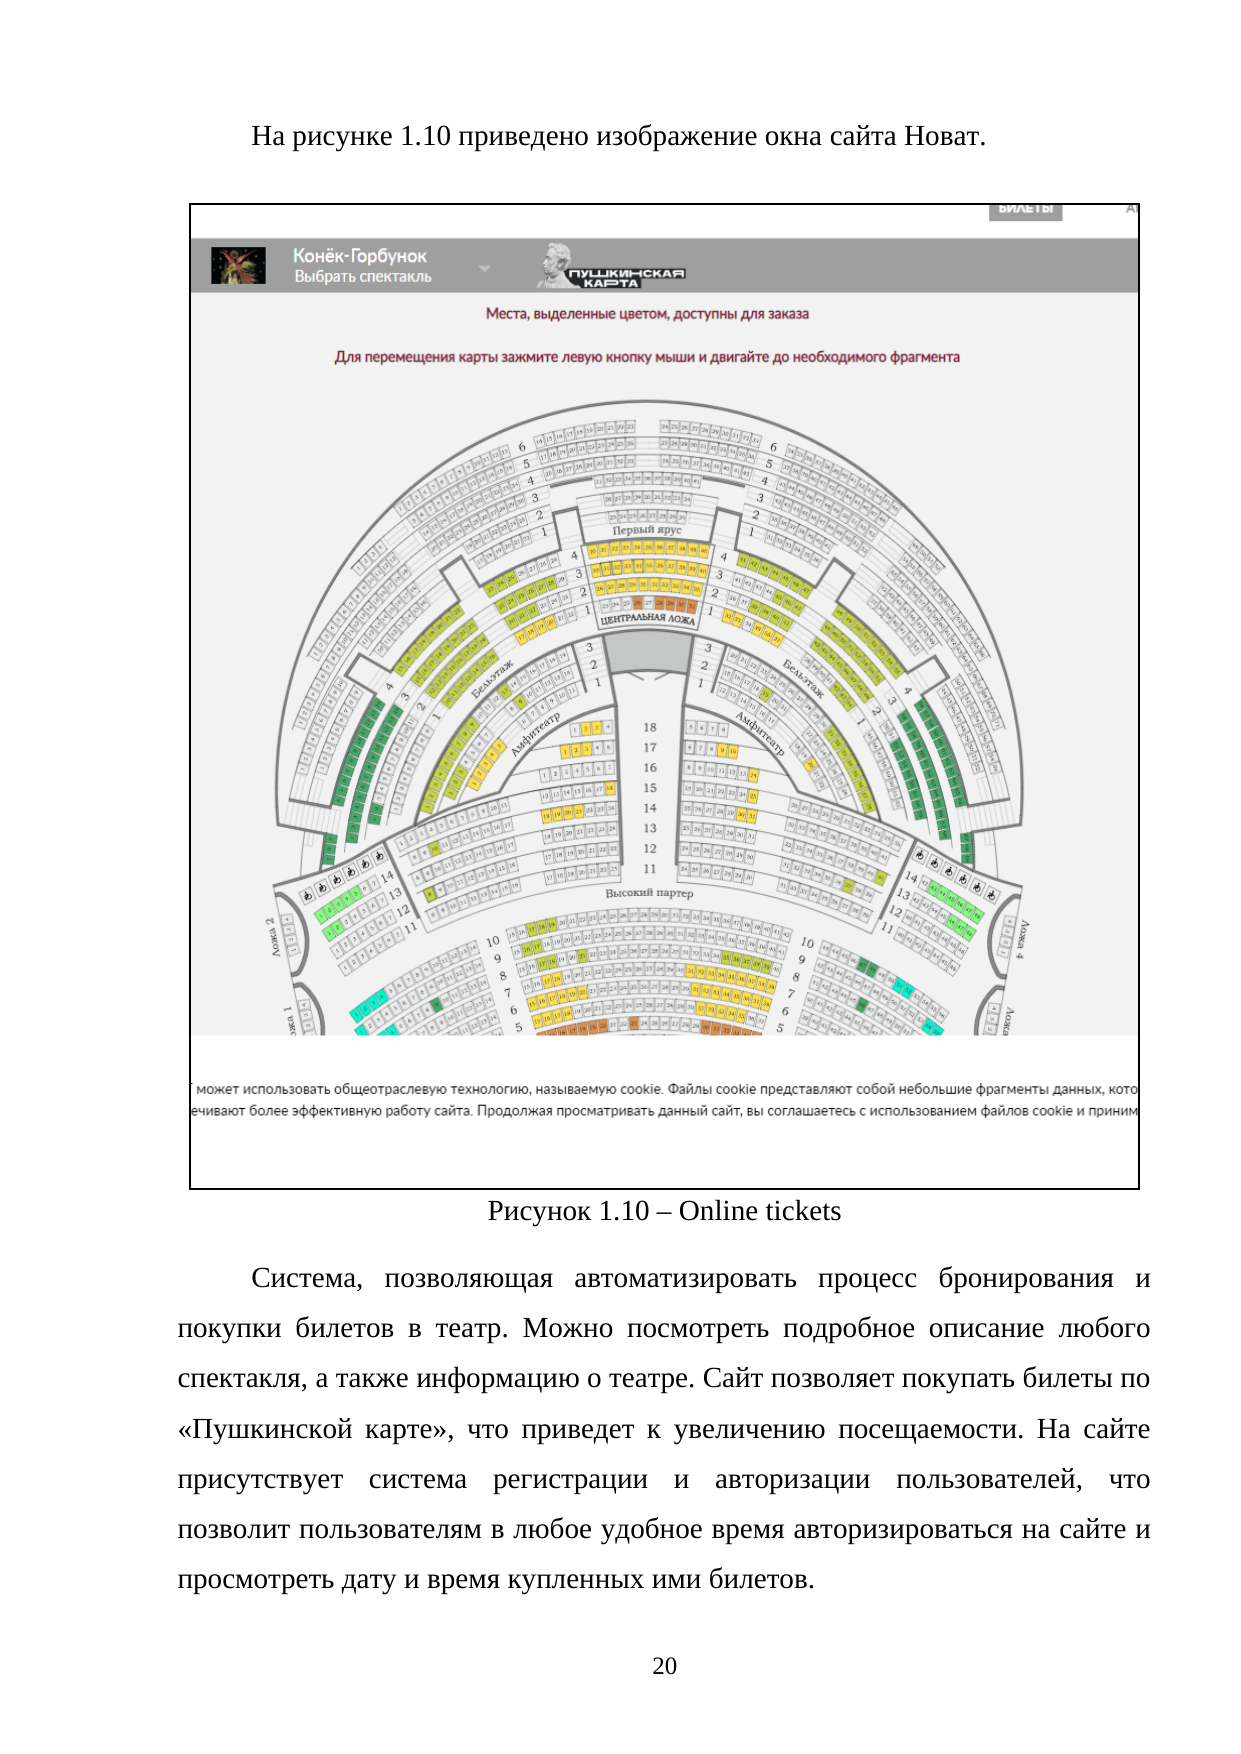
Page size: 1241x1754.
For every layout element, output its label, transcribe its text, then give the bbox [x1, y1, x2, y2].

text На рисунке 1.10 приведено изображение окна сайта Новат. [177, 118, 1152, 152]
picture [191, 205, 1138, 1188]
text Рисунок 1.10 – Online tickets [177, 1193, 1152, 1226]
text Система, позволяющая автоматизировать процесс бронирования и покупки билетов в театр. Можно посмотреть подробное описание любого спектакля, а также информацию о театре. Сайт позволяет покупать билеты по «Пушкинской карте», что приведет к увеличению посещаемости. На сайте присутствует система регистрации и авторизации пользователей, что позволит пользователям в любое удобное время авторизироваться на сайте и просмотреть дату и время купленных ими билетов. [177, 1260, 1152, 1595]
